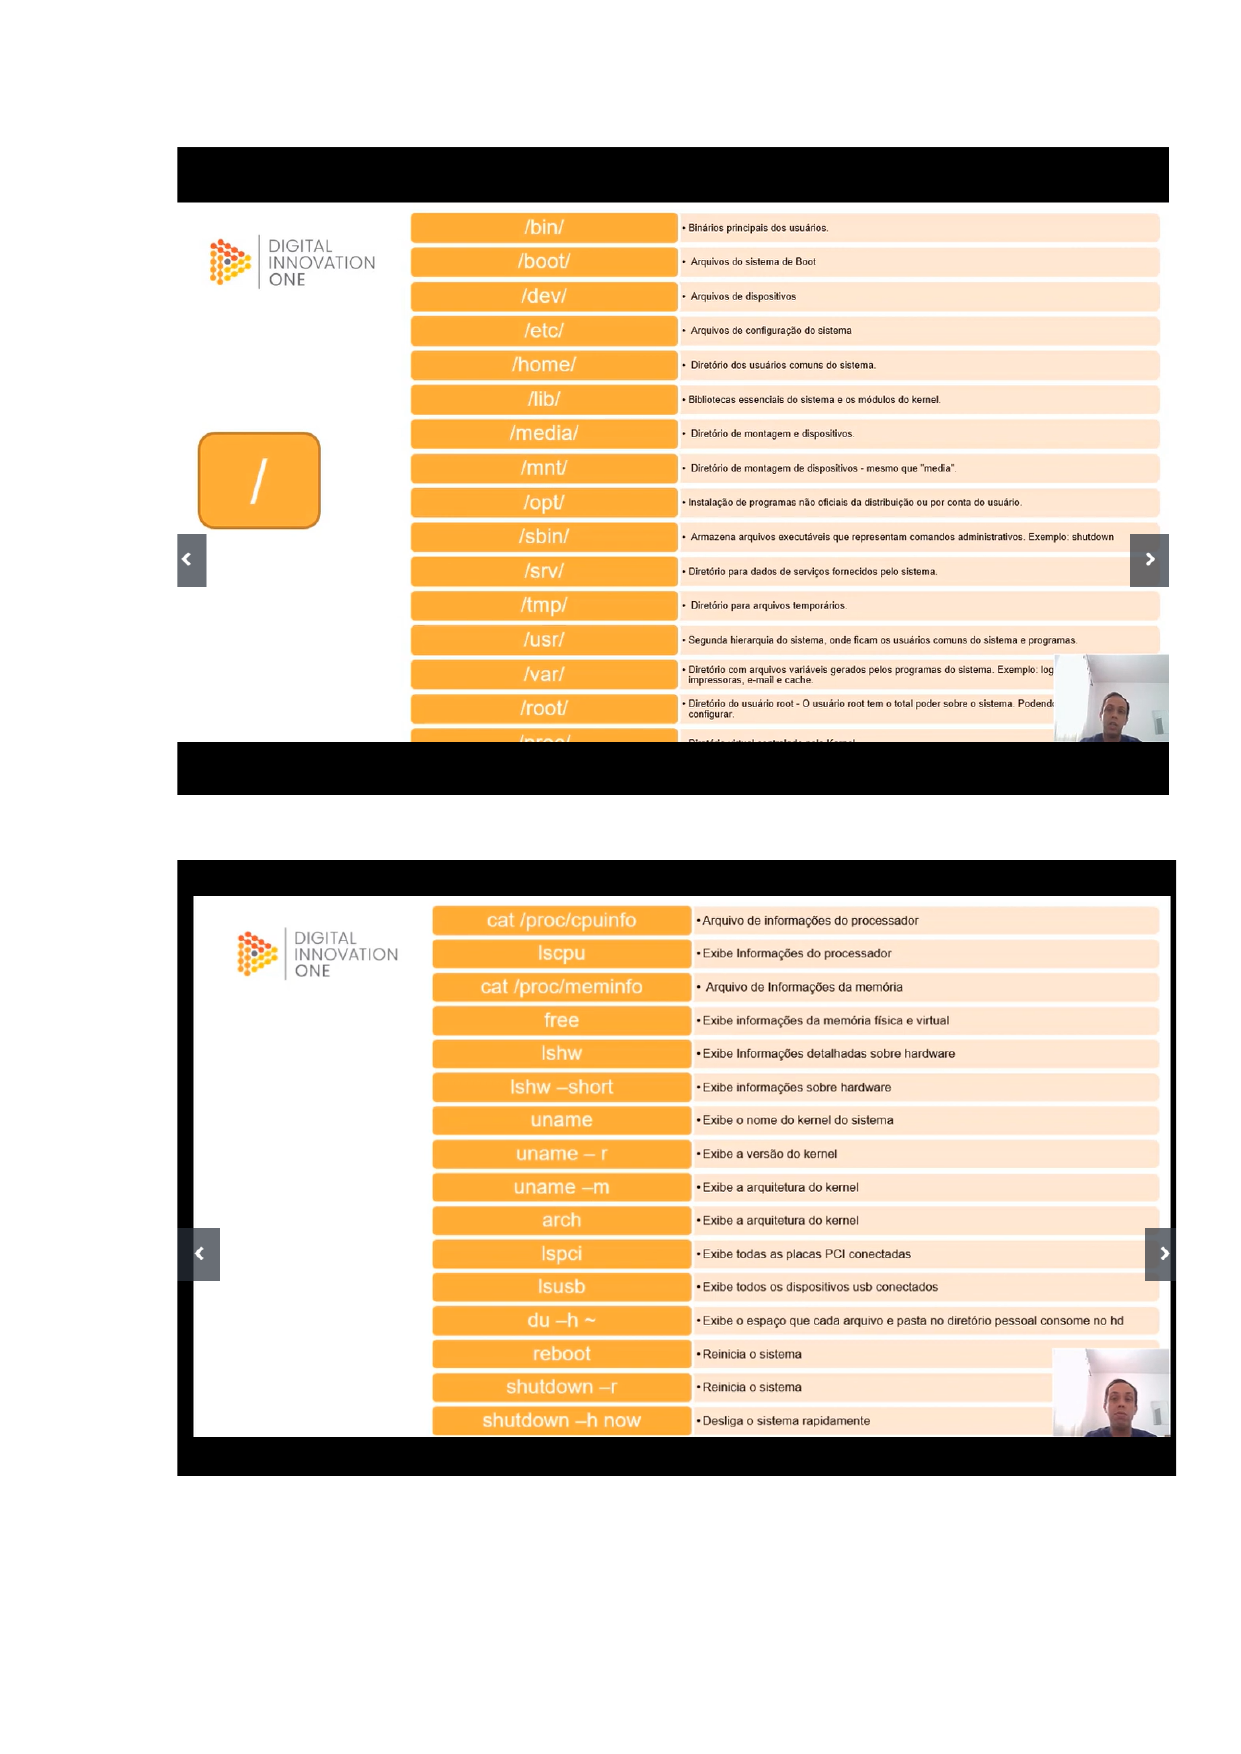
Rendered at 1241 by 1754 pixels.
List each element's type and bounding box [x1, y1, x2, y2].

picture [177, 147, 1169, 795]
picture [177, 860, 1177, 1476]
